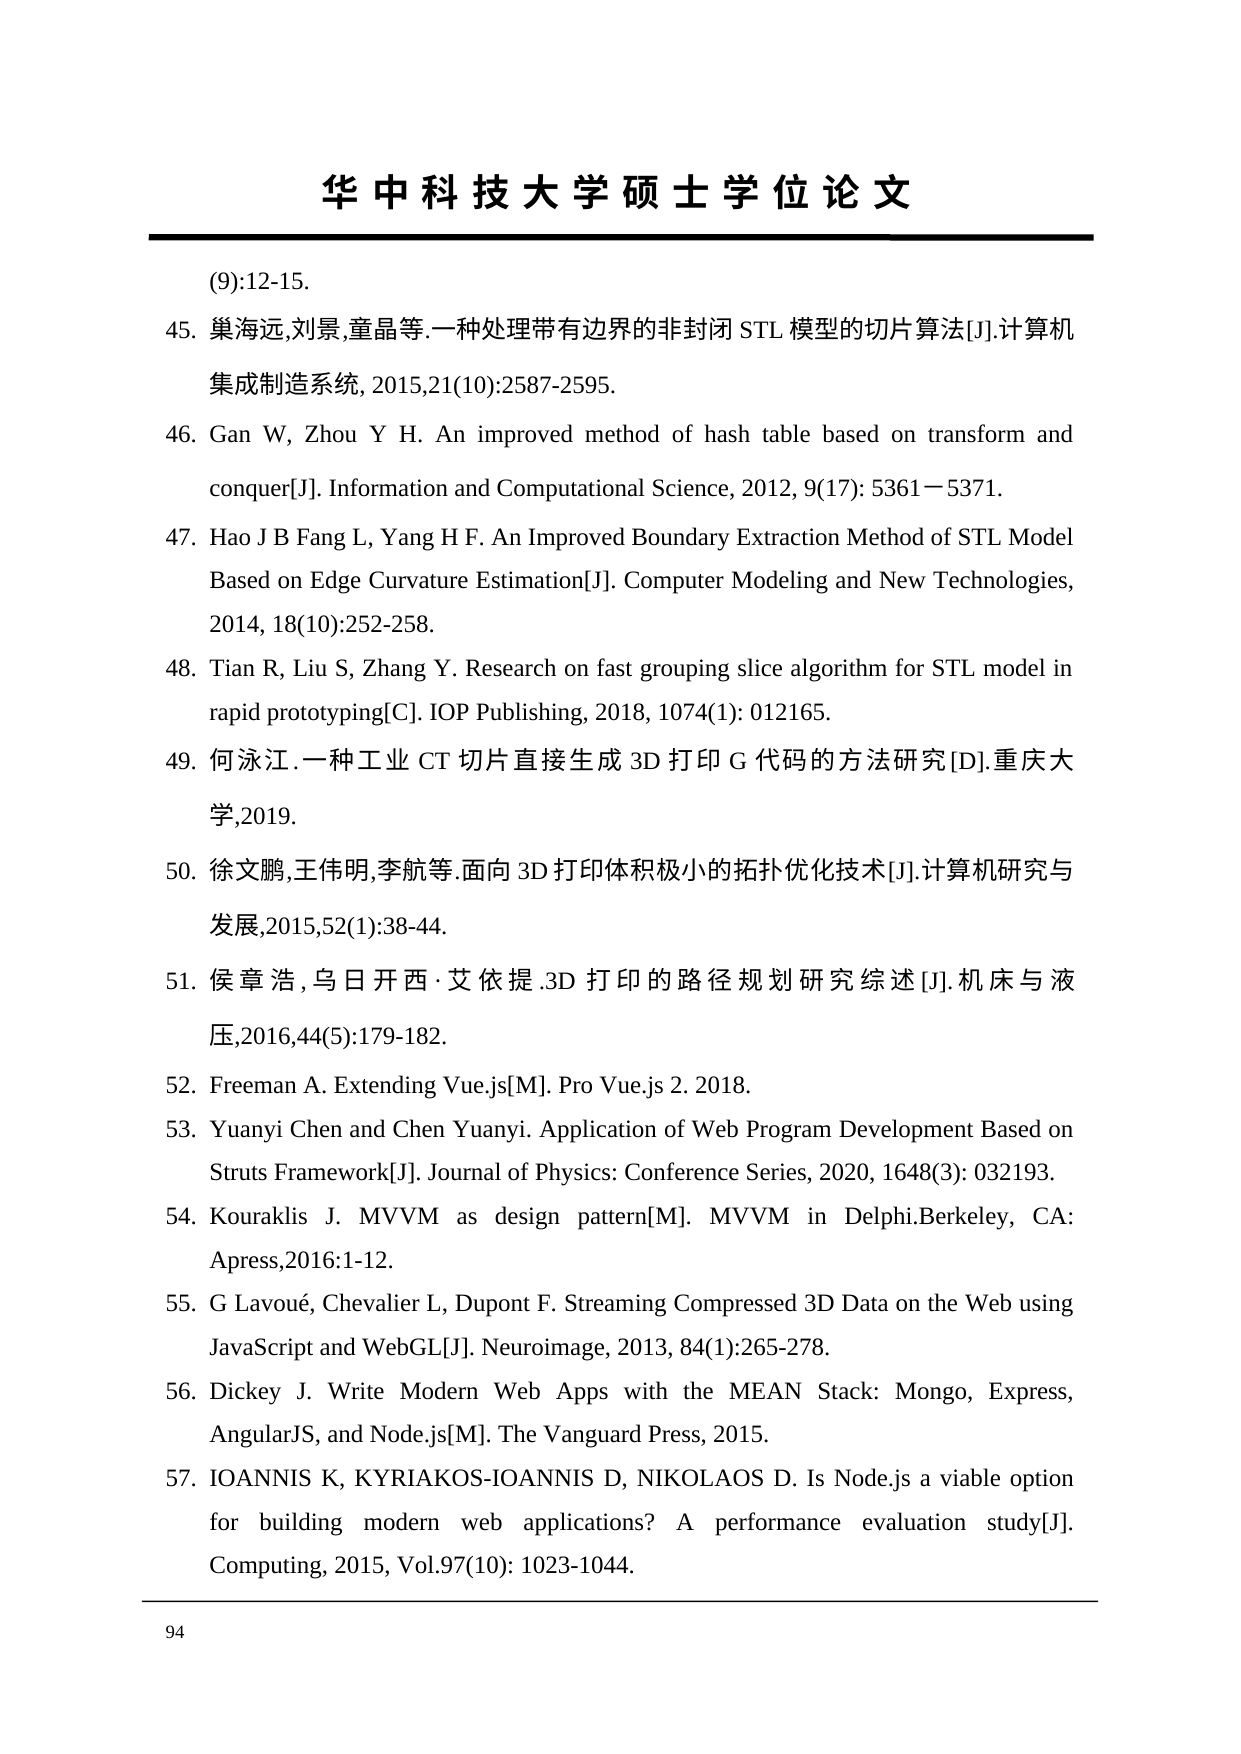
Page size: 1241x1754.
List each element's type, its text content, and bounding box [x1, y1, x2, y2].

list Hao J B Fang L, Yang H F. An Improved Boundary Extraction Method of STL Model Based on Edge Curvature Estimation[J]. Computer Modeling and New Technologies, 2014, 18(10):252-258. [165, 522, 1075, 638]
list Freeman A. Extending Vue.js[M]. Pro Vue.js 2. 2018. [165, 1070, 1075, 1099]
list 巢海远,刘景,童晶等.一种处理带有边界的非封闭STL模型的切片算法[J].计算机集成制造系统, 2015,21(10):2587-2595. [165, 309, 1075, 401]
list Dickey J. Write Modern Web Apps with the MEAN Stack: Mongo, Express, AngularJS, and Node.js[M]. The Vanguard Press, 2015. [165, 1376, 1075, 1448]
list IOANNIS K, KYRIAKOS-IOANNIS D, NIKOLAOS D. Is Node.js a viable option for building modern web applications? A performance evaluation study[J]. Computing, 2015, Vol.97(10): 1023-1044. [165, 1463, 1075, 1579]
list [165, 266, 1075, 294]
list 侯章浩,乌日开西·艾依提.3D打印的路径规划研究综述[J].机床与液压,2016,44(5):179-182. [165, 960, 1075, 1051]
list 何泳江.一种工业CT切片直接生成3D打印G代码的方法研究[D].重庆大学,2019. [165, 740, 1075, 831]
list Gan W, Zhou Y H. An improved method of hash table based on transform and conquer[J]. Information and Computational Science, 2012, 9(17): 5361－5371. [165, 419, 1075, 503]
list Kouraklis J. MVVM as design pattern[M]. MVVM in Delphi.Berkeley, CA: Apress,2016:1-12. [165, 1201, 1075, 1273]
list 徐文鹏,王伟明,李航等.面向3D打印体积极小的拓扑优化技术[J].计算机研究与发展,2015,52(1):38-44. [165, 850, 1075, 941]
list Tian R, Liu S, Zhang Y. Research on fast grouping slice algorithm for STL model in rapid prototyping[C]. IOP Publishing, 2018, 1074(1): 012165. [165, 653, 1075, 725]
list Yuanyi Chen and Chen Yuanyi. Application of Web Program Development Based on Struts Framework[J]. Journal of Physics: Conference Series, 2020, 1648(3): 032193. [165, 1114, 1075, 1186]
list G Lavoué, Chevalier L, Dupont F. Streaming Compressed 3D Data on the Web using JavaScript and WebGL[J]. Neuroimage, 2013, 84(1):265-278. [165, 1288, 1075, 1361]
